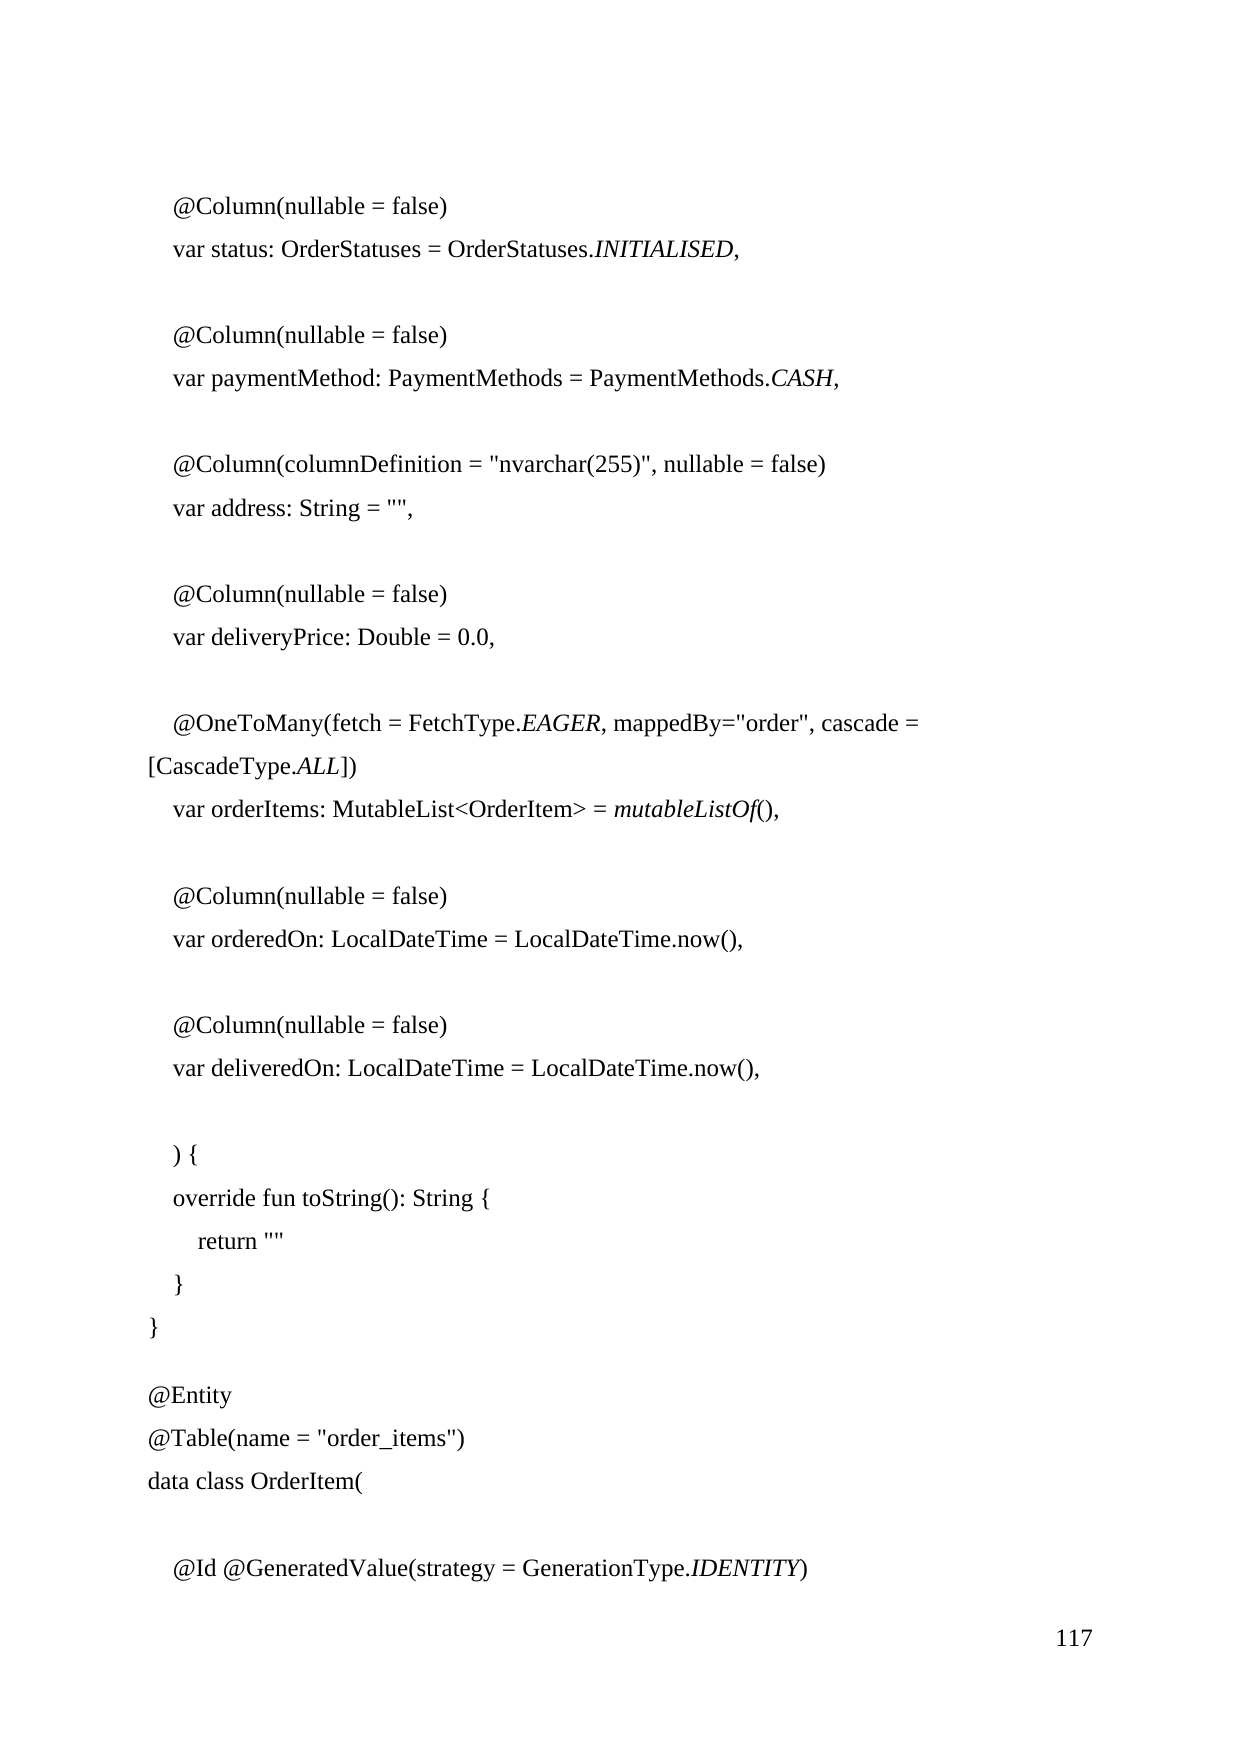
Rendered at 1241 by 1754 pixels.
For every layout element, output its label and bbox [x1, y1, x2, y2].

text [148, 1380, 1093, 1581]
text [148, 148, 1093, 1341]
